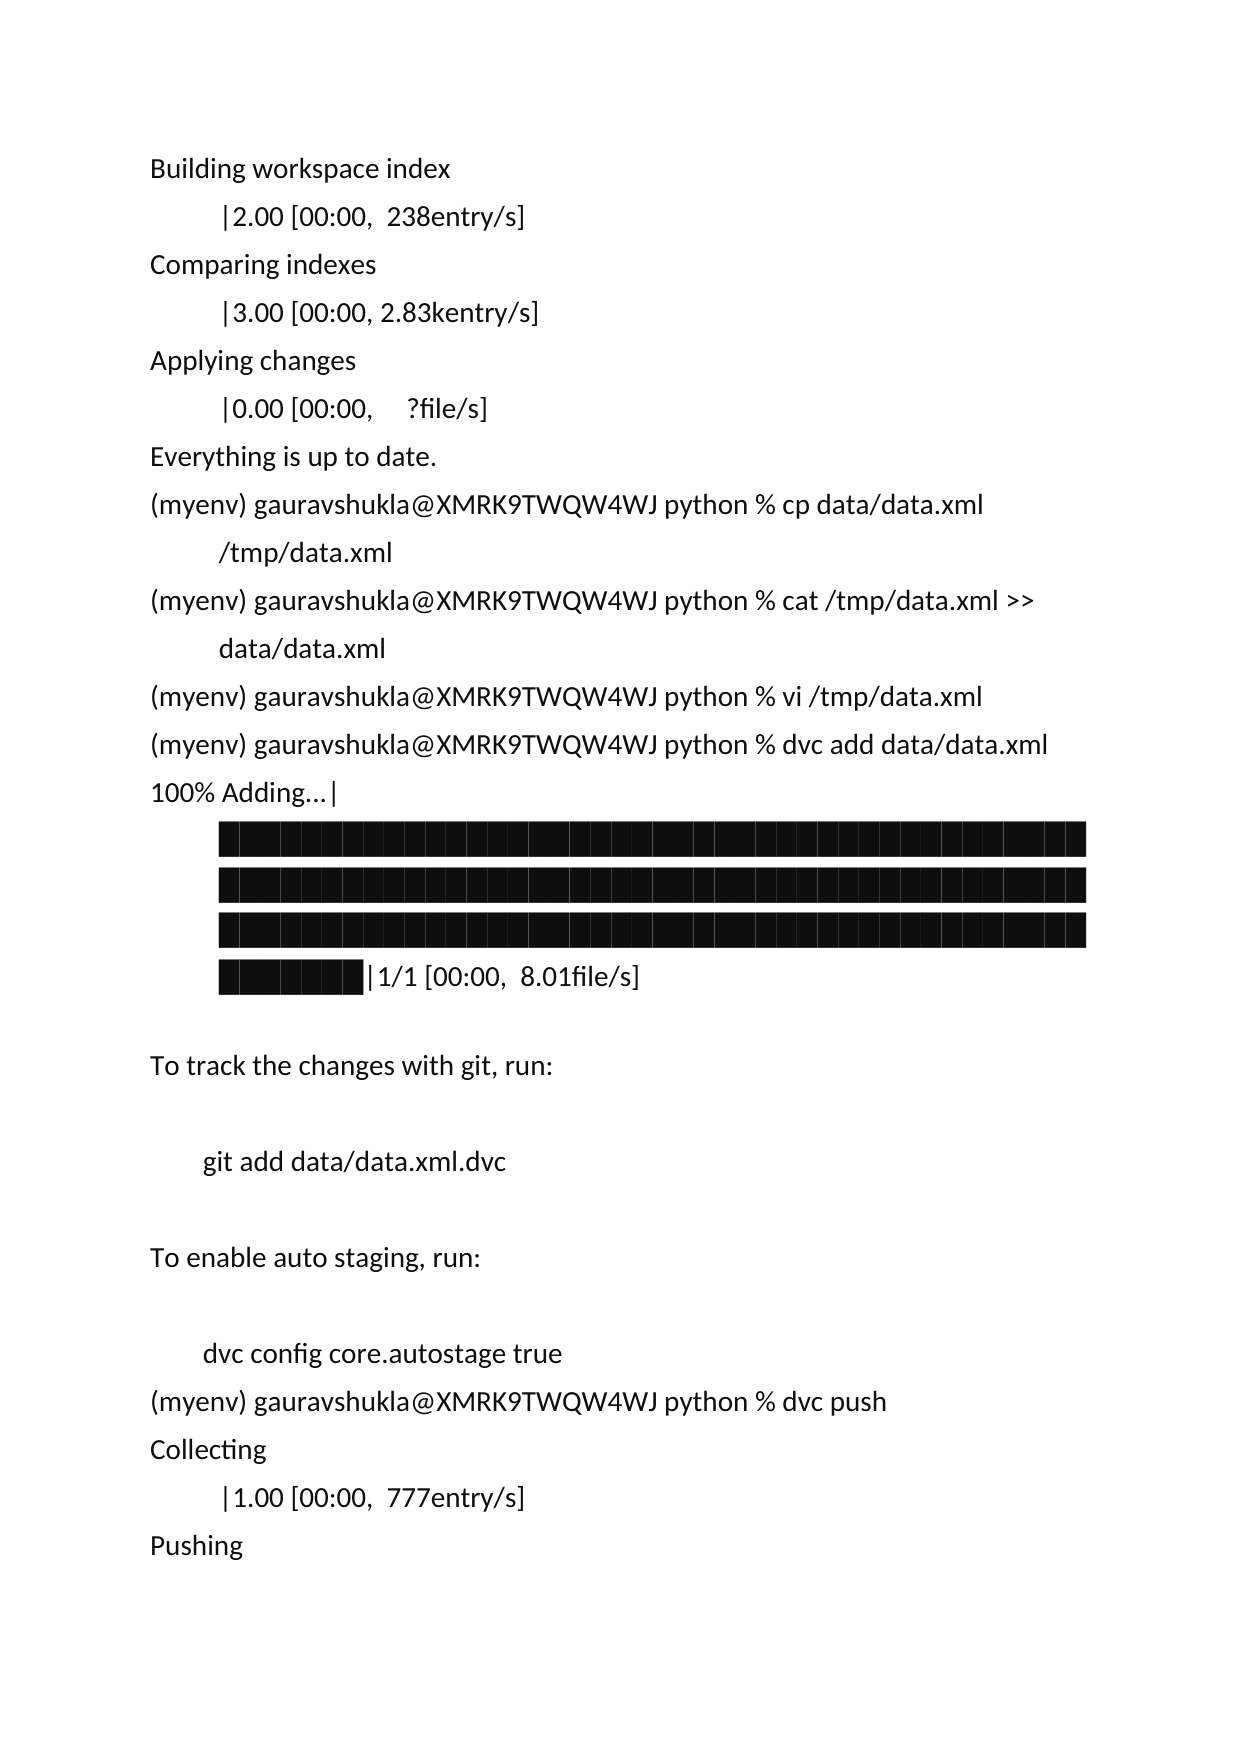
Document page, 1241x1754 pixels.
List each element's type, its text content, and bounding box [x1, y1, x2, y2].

text git add data/data.xml.dvc [150, 1143, 1090, 1179]
text (myenv) gauravshukla@XMRK9TWQW4WJ python % dvc add data/data.xml [150, 726, 1090, 762]
text dvc config core.autostage true [150, 1335, 1090, 1371]
text 100% Adding...|█████████████████████████████████████████████████████████████████████████████████████████████████████████████████████████████████████|1/1 [00:00, 8.01file/s] [150, 774, 1090, 993]
text (myenv) gauravshukla@XMRK9TWQW4WJ python % dvc push [150, 1383, 1090, 1419]
text (myenv) gauravshukla@XMRK9TWQW4WJ python % cp data/data.xml /tmp/data.xml [150, 486, 1090, 570]
text (myenv) gauravshukla@XMRK9TWQW4WJ python % vi /tmp/data.xml [150, 678, 1090, 714]
text Building workspace index |2.00 [00:00, 238entry/s] [150, 150, 1090, 234]
text Everything is up to date. [150, 438, 1090, 474]
text Collecting |1.00 [00:00, 777entry/s] [150, 1431, 1090, 1515]
text Pushing [150, 1527, 1090, 1563]
text Applying changes |0.00 [00:00, ?file/s] [150, 342, 1090, 426]
text Comparing indexes |3.00 [00:00, 2.83kentry/s] [150, 246, 1090, 330]
text (myenv) gauravshukla@XMRK9TWQW4WJ python % cat /tmp/data.xml >> data/data.xml [150, 582, 1090, 666]
text To track the changes with git, run: [150, 1047, 1090, 1083]
text To enable auto staging, run: [150, 1239, 1090, 1275]
